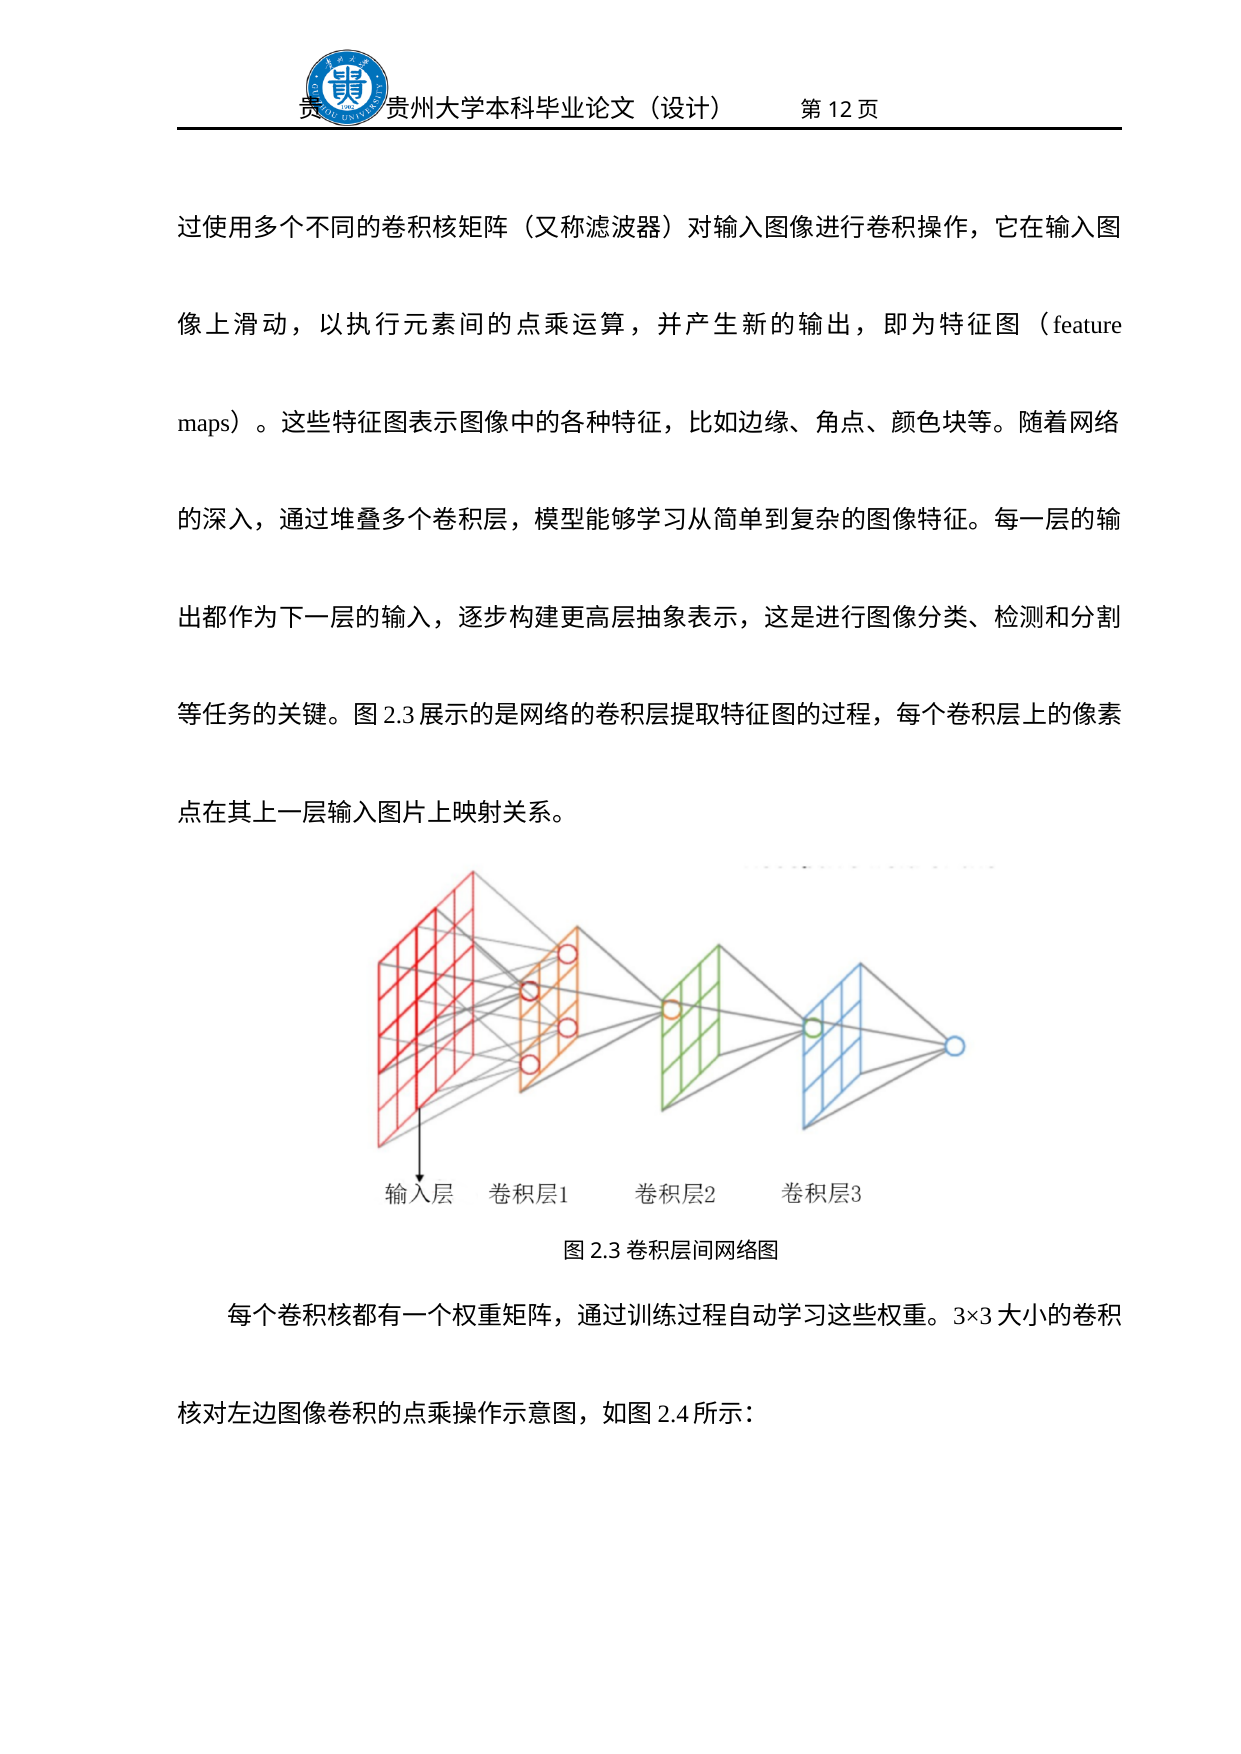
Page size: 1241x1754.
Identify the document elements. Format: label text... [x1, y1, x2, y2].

picture [289, 130, 403, 134]
text 图2.3 卷积层间网络图 [177, 1233, 1122, 1265]
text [177, 193, 1122, 843]
picture [353, 861, 996, 1208]
picture [289, 40, 403, 127]
text 每个卷积核都有一个权重矩阵，通过训练过程自动学习这些权重。3×3大小的卷积核对左边图像卷积的点乘操作示意图，如图2.4所示： [177, 1281, 1122, 1444]
